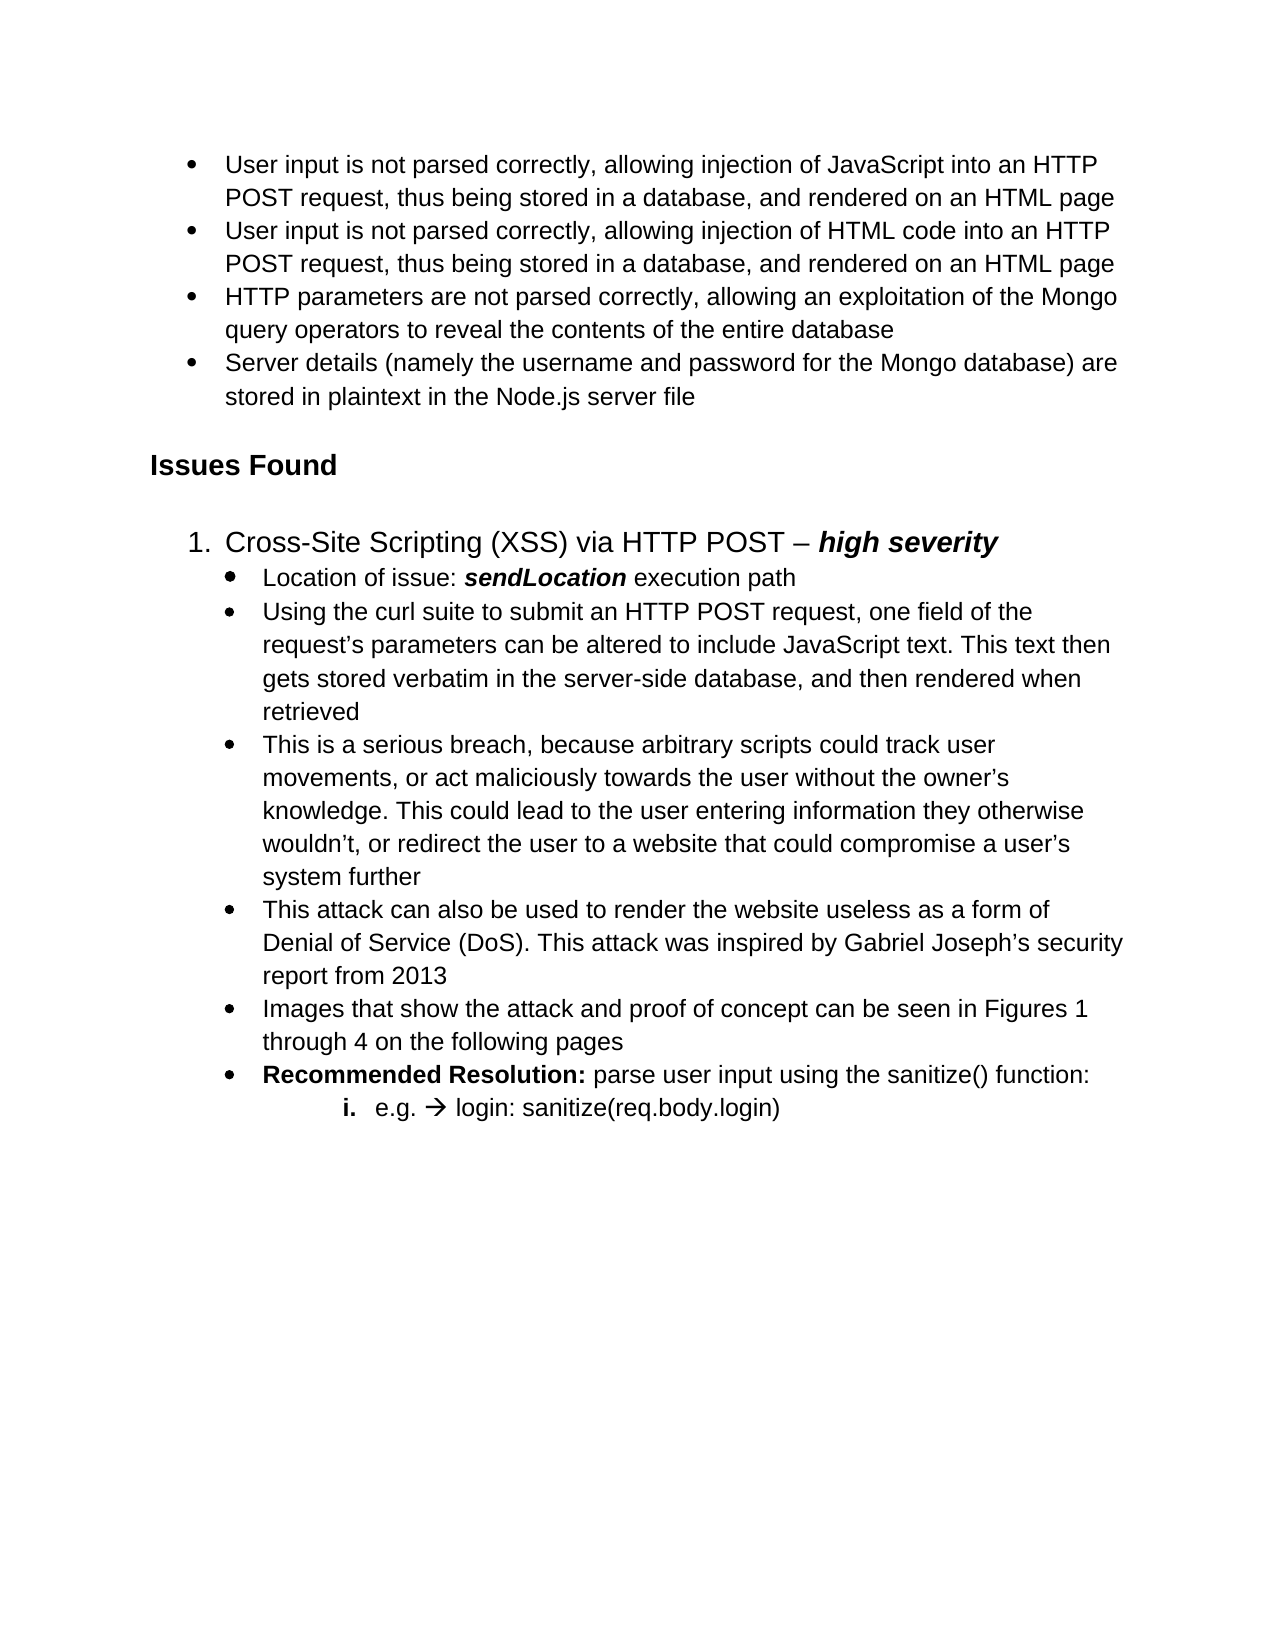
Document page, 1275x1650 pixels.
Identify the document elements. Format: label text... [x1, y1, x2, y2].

list HTTP parameters are not parsed correctly, allowing an exploitation of the Mongo query operators to reveal the contents of the entire database [187, 282, 1125, 344]
list Recommended Resolution: parse user input using the sanitize() function: [225, 1060, 1125, 1089]
list Location of issue: sendLocation execution path [225, 563, 1125, 593]
list Server details (namely the username and password for the Mongo database) are stored in plaintext in the Node.js server file [187, 348, 1125, 410]
list Images that show the attack and proof of concept can be seen in Figures 1 through 4 on the following pages [225, 994, 1125, 1056]
list e.g. login: sanitize(req.body.login) [356, 1093, 1125, 1122]
list User input is not parsed correctly, allowing injection of JavaScript into an HTTP POST request, thus being stored in a database, and rendered on an HTML page [187, 150, 1125, 212]
list Cross-Site Scripting (XSS) via HTTP POST – high severity [187, 525, 1125, 558]
list Using the curl suite to submit an HTTP POST request, one field of the request’s parameters can be altered to include JavaScript text. This text then gets stored verbatim in the server-side database, and then rendered when retrieved [225, 597, 1125, 725]
list User input is not parsed correctly, allowing injection of HTML code into an HTTP POST request, thus being stored in a database, and rendered on an HTML page [187, 216, 1125, 278]
list This is a serious breach, because arbitrary scripts could track user movements, or act maliciously towards the user without the owner’s knowledge. This could lead to the user entering information they otherwise wouldn’t, or redirect the user to a website that could compromise a user’s system further [225, 729, 1125, 891]
text Issues Found [150, 448, 1125, 481]
list This attack can also be used to render the website useless as a form of Denial of Service (DoS). This attack was inspired by Gabriel Joseph’s security report from 2013 [225, 895, 1125, 990]
